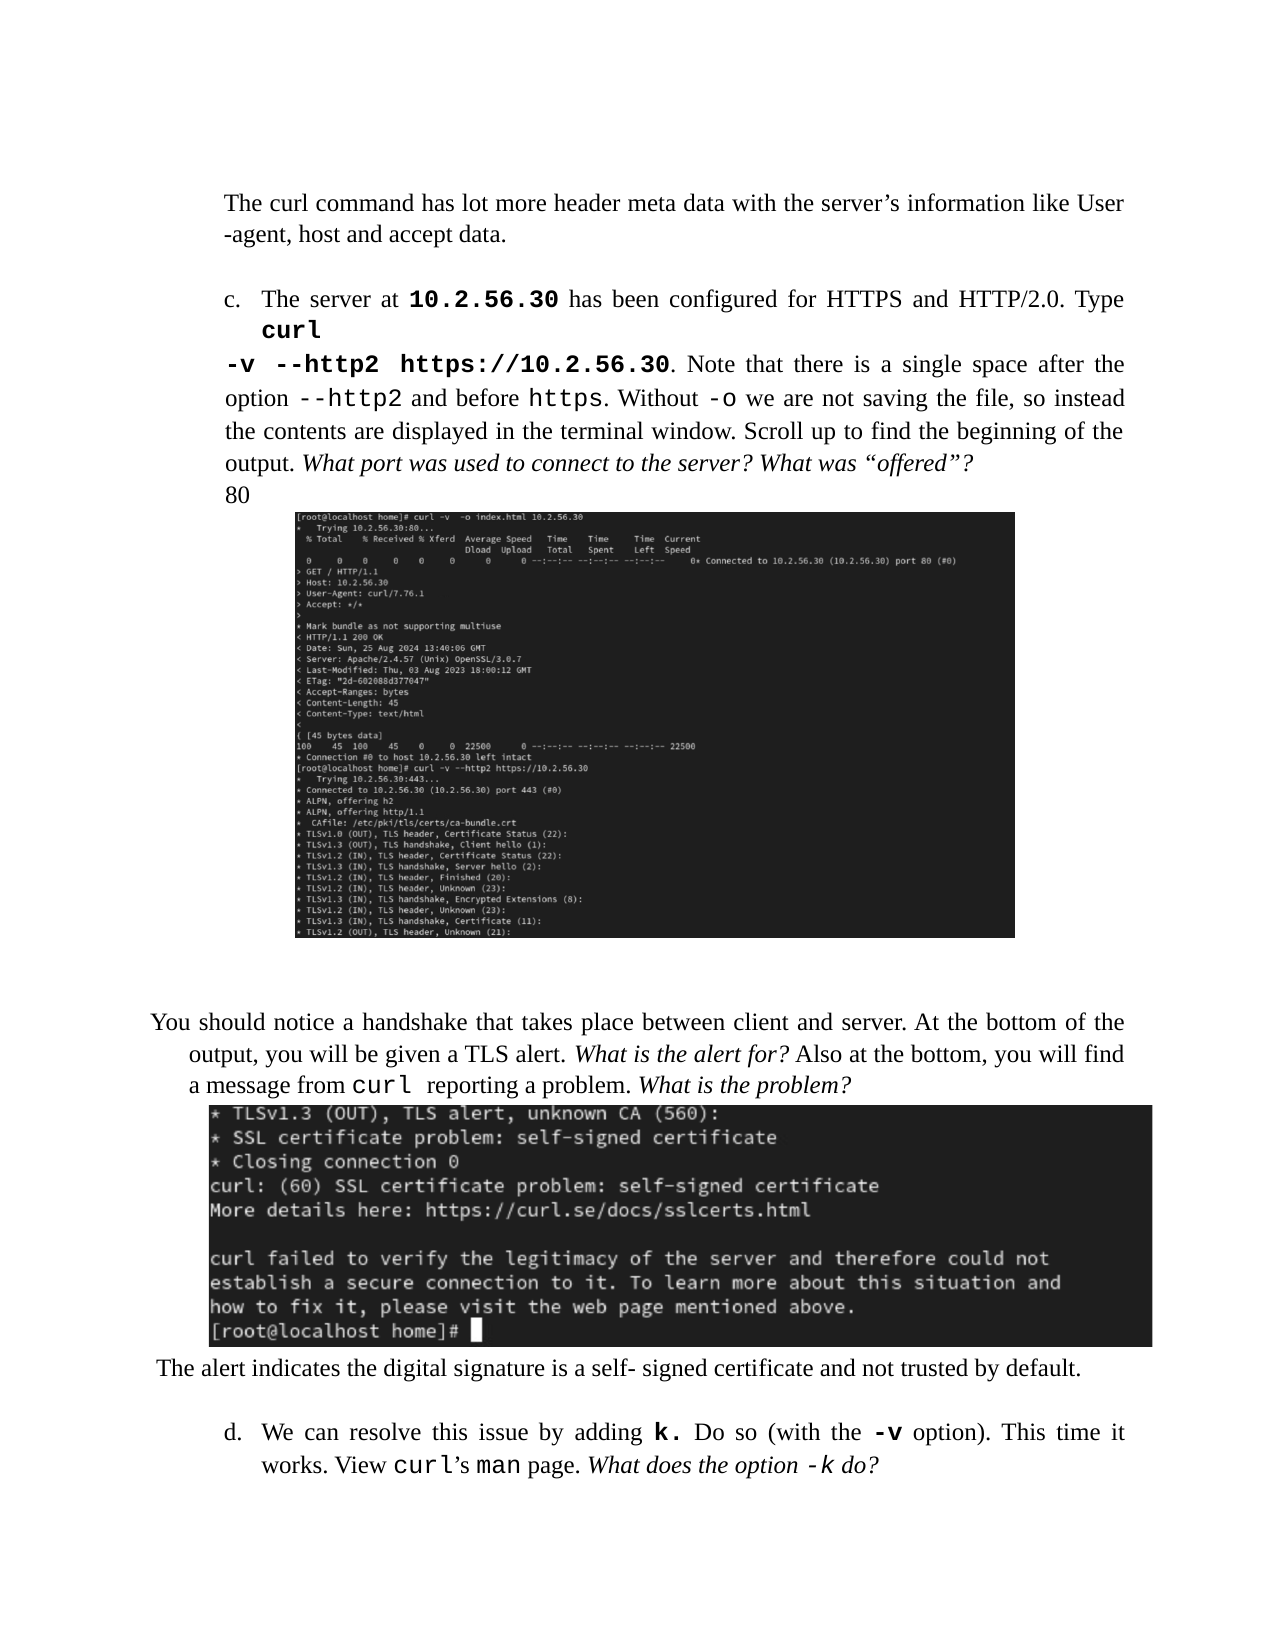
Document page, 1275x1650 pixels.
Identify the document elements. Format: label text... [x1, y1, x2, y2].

text You should notice a handshake that takes place between client and server. At the bottom of the output, you will be given a TLS alert. What is the alert for? Also at the bottom, you will find a message from curl reporting a problem. What is the problem? [150, 1007, 1125, 1101]
picture [295, 512, 1015, 938]
picture [208, 1105, 1153, 1347]
text -v --http2 https://10.2.56.30. Note that there is a single space after the option --http2 and before https. Without -o we are not saving the file, so instead the contents are displayed in the terminal window. Scroll up to find the beginning of the output. What port was used to connect to the server? What was “offered”? [225, 349, 1125, 477]
list We can resolve this issue by adding k. Do so (with the -v option). This time it works. View curl’s man page. What does the option -k do? [223, 1417, 1125, 1481]
list The server at 10.2.56.30 has been configured for HTTPS and HTTP/2.0. Type curl [223, 284, 1125, 346]
text The curl command has lot more header meta data with the server’s information like User -agent, host and accept data. [223, 188, 1125, 248]
text 80 [225, 480, 1125, 509]
